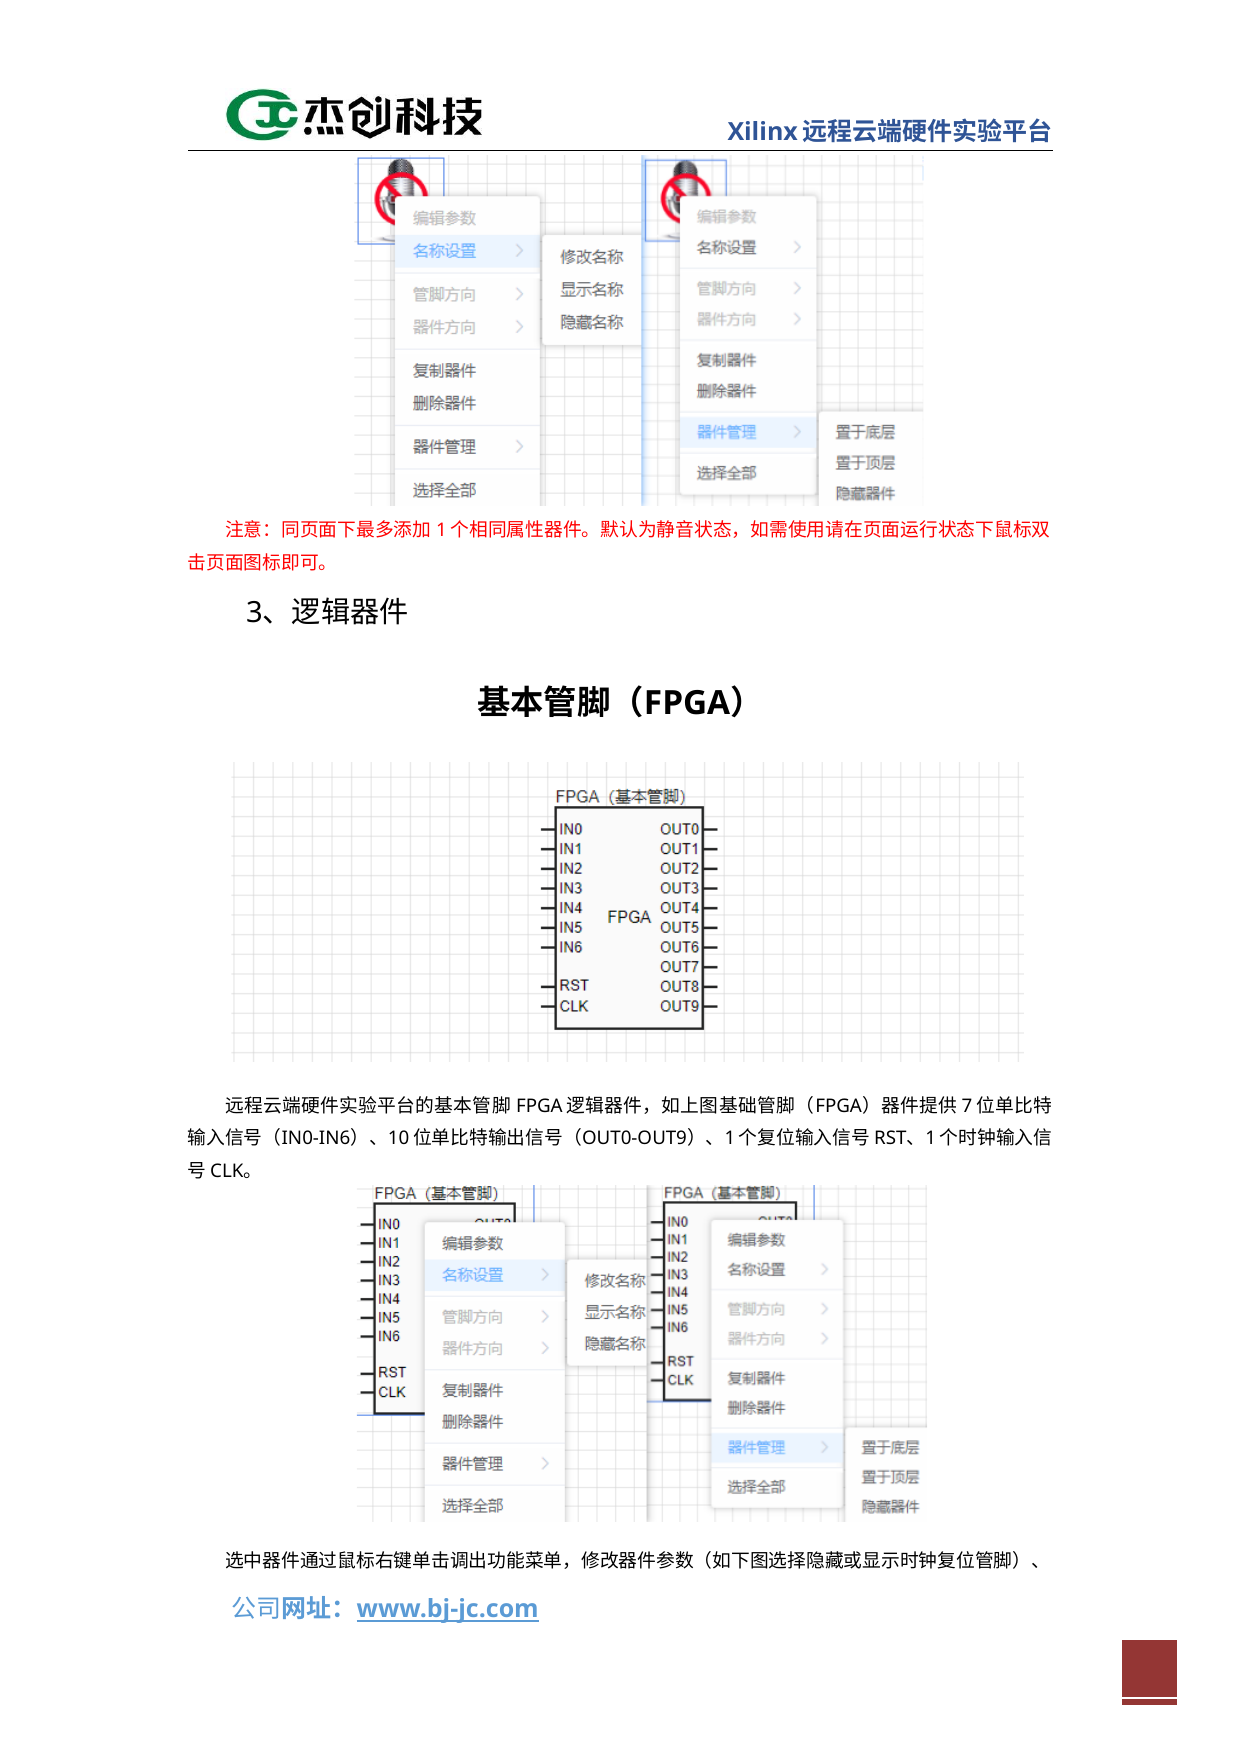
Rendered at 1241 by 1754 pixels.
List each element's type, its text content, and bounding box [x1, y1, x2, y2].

text 3、逻辑器件 [187, 577, 1053, 642]
text 远程云端硬件实验平台的基本管脚FPGA逻辑器件，如上图基础管脚（FPGA）器件提供7位单比特输入信号（IN0-IN6）、10位单比特输出信号（OUT0-OUT9）、1个复位输入信号RST、1个时钟输入信号CLK。 [187, 1088, 1053, 1185]
picture [356, 1185, 928, 1522]
text 注意：同页面下最多添加1个相同属性器件。默认为静音状态，如需使用请在页面运行状态下鼠标双击页面图标即可。 [187, 512, 1053, 577]
text 选中器件通过鼠标右键单击调出功能菜单，修改器件参数（如下图选择隐藏或显示时钟复位管脚）、修改器件名称，更改器件显示层级、复制器件、删除器件等。 [187, 1543, 1053, 1575]
picture [231, 762, 1024, 1062]
title 基本管脚（FPGA） [187, 667, 1053, 732]
picture [225, 88, 483, 141]
picture [354, 155, 924, 506]
